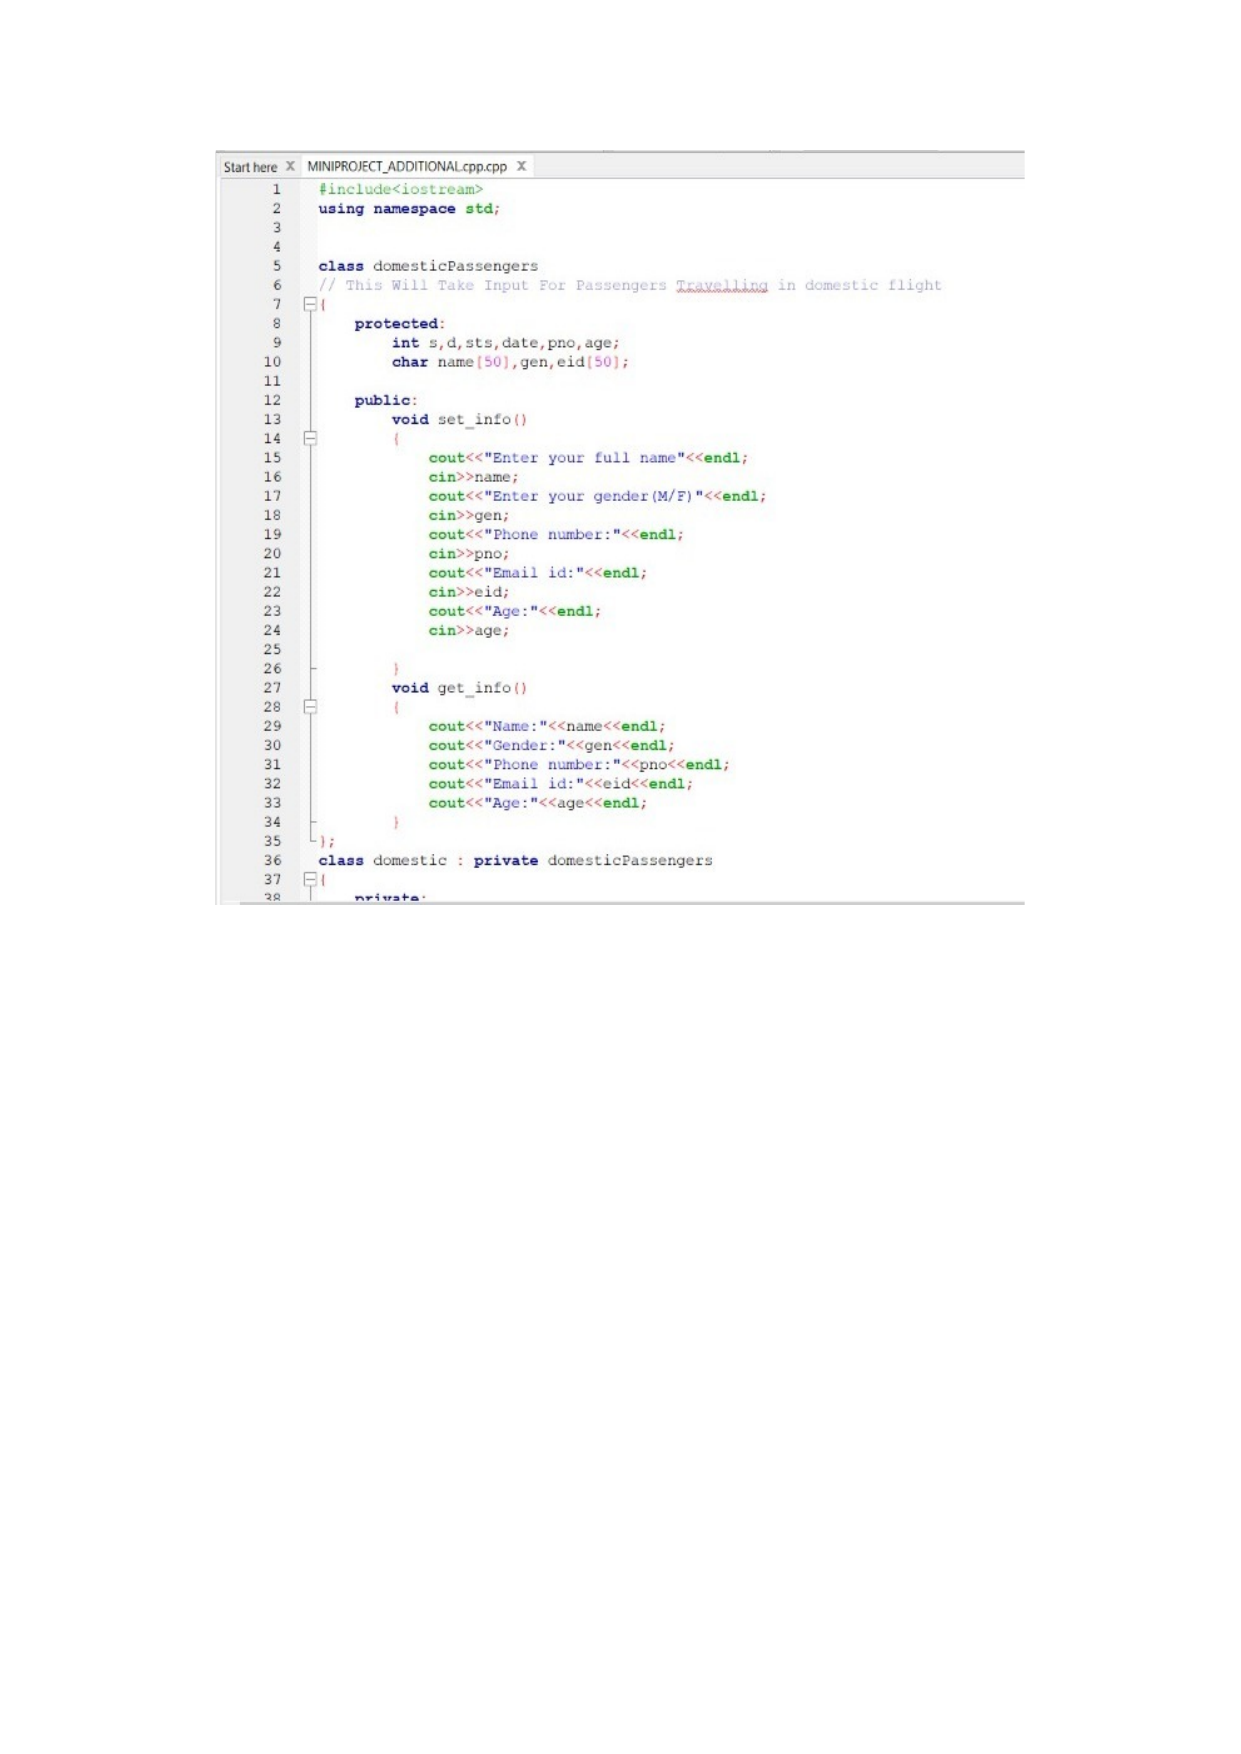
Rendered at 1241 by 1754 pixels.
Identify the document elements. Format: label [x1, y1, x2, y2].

picture [215, 150, 1025, 905]
